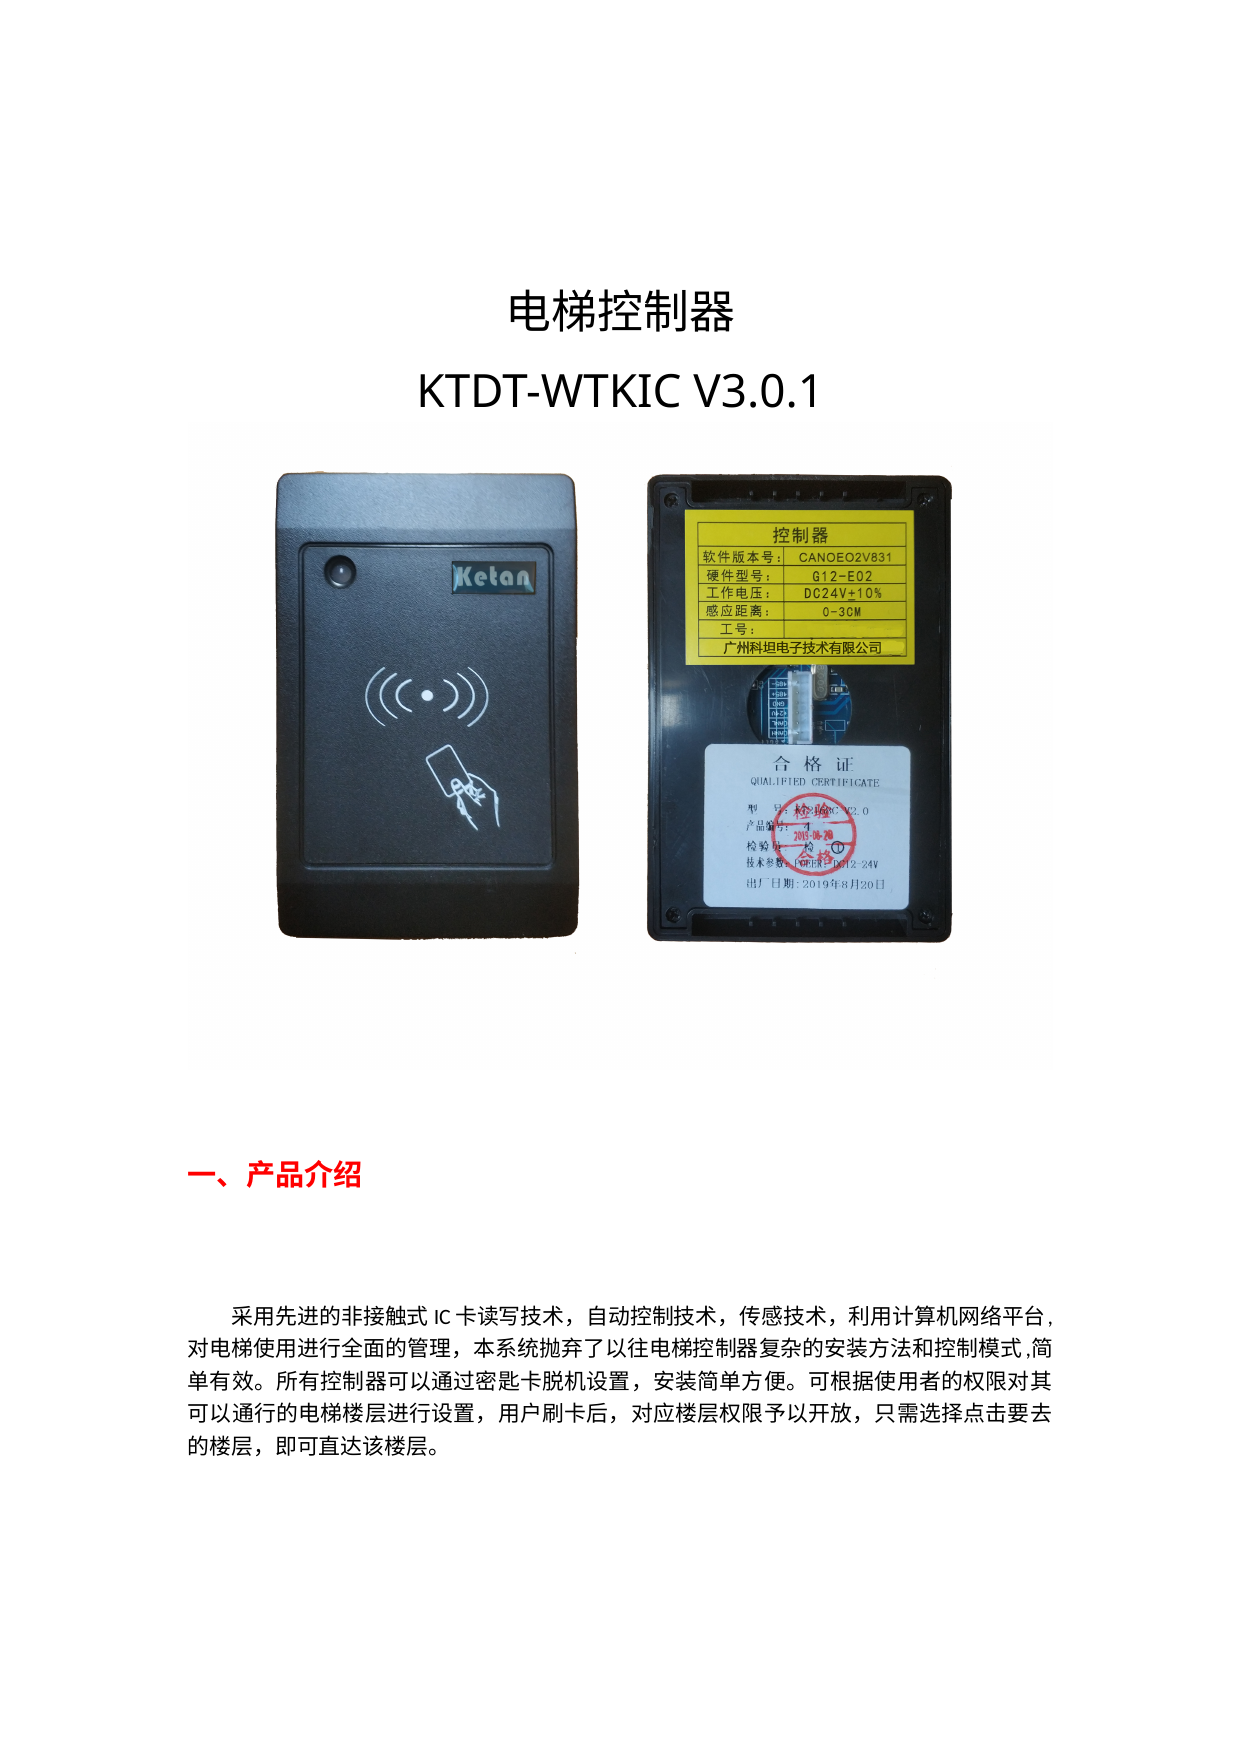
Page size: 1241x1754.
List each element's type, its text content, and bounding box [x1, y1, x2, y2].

subtitle 一、产品介绍 [187, 1140, 1053, 1205]
text 采用先进的非接触式IC卡读写技术，自动控制技术，传感技术，利用计算机网络平台,对电梯使用进行全面的管理，本系统抛弃了以往电梯控制器复杂的安装方法和控制模式,简单有效。所有控制器可以通过密匙卡脱机设置，安装简单方便。可根据使用者的权限对其可以通行的电梯楼层进行设置，用户刷卡后，对应楼层权限予以开放，只需选择点击要去的楼层，即可直达该楼层。 [187, 1298, 1053, 1461]
picture [187, 422, 1053, 1070]
text 电梯控制器 [187, 259, 1053, 357]
text KTDT-WTKIC V3.0.1 [187, 357, 1053, 422]
